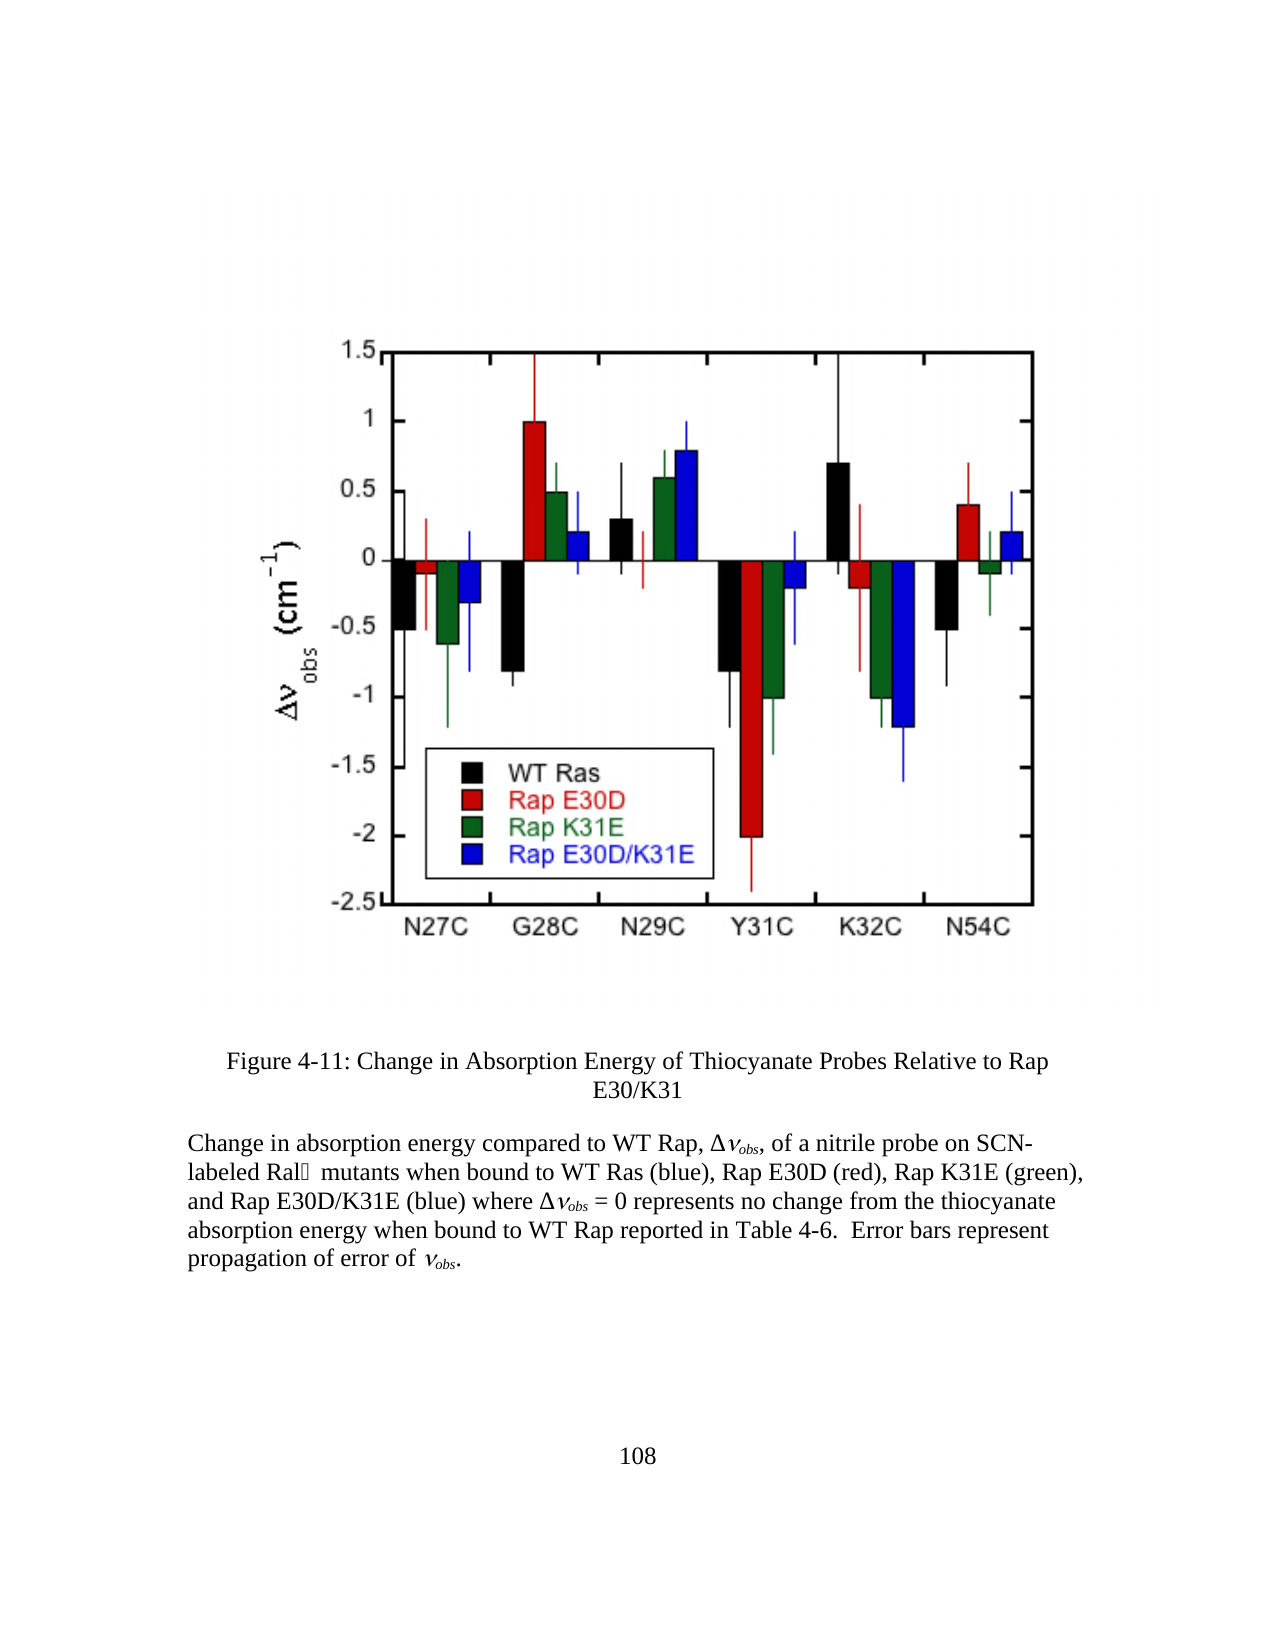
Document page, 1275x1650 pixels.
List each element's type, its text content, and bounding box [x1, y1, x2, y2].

text Change in absorption energy compared to WT Rap, ∆obs, of a nitrile probe on SCN-labeled Ral mutants when bound to WT Ras (blue), Rap E30D (red), Rap K31E (green), and Rap E30D/K31E (blue) where ∆obs = 0 represents no change from the thiocyanate absorption energy when bound to WT Rap reported in Table 4-2. Error bars represent propagation of error of obs. [187, 1128, 1087, 1272]
subtitle Figure 4-3: Change in Absorption Energy of Thiocyanate Probes Relative to Rap E30/K31 [187, 1046, 1087, 1103]
picture [187, 187, 1163, 1015]
